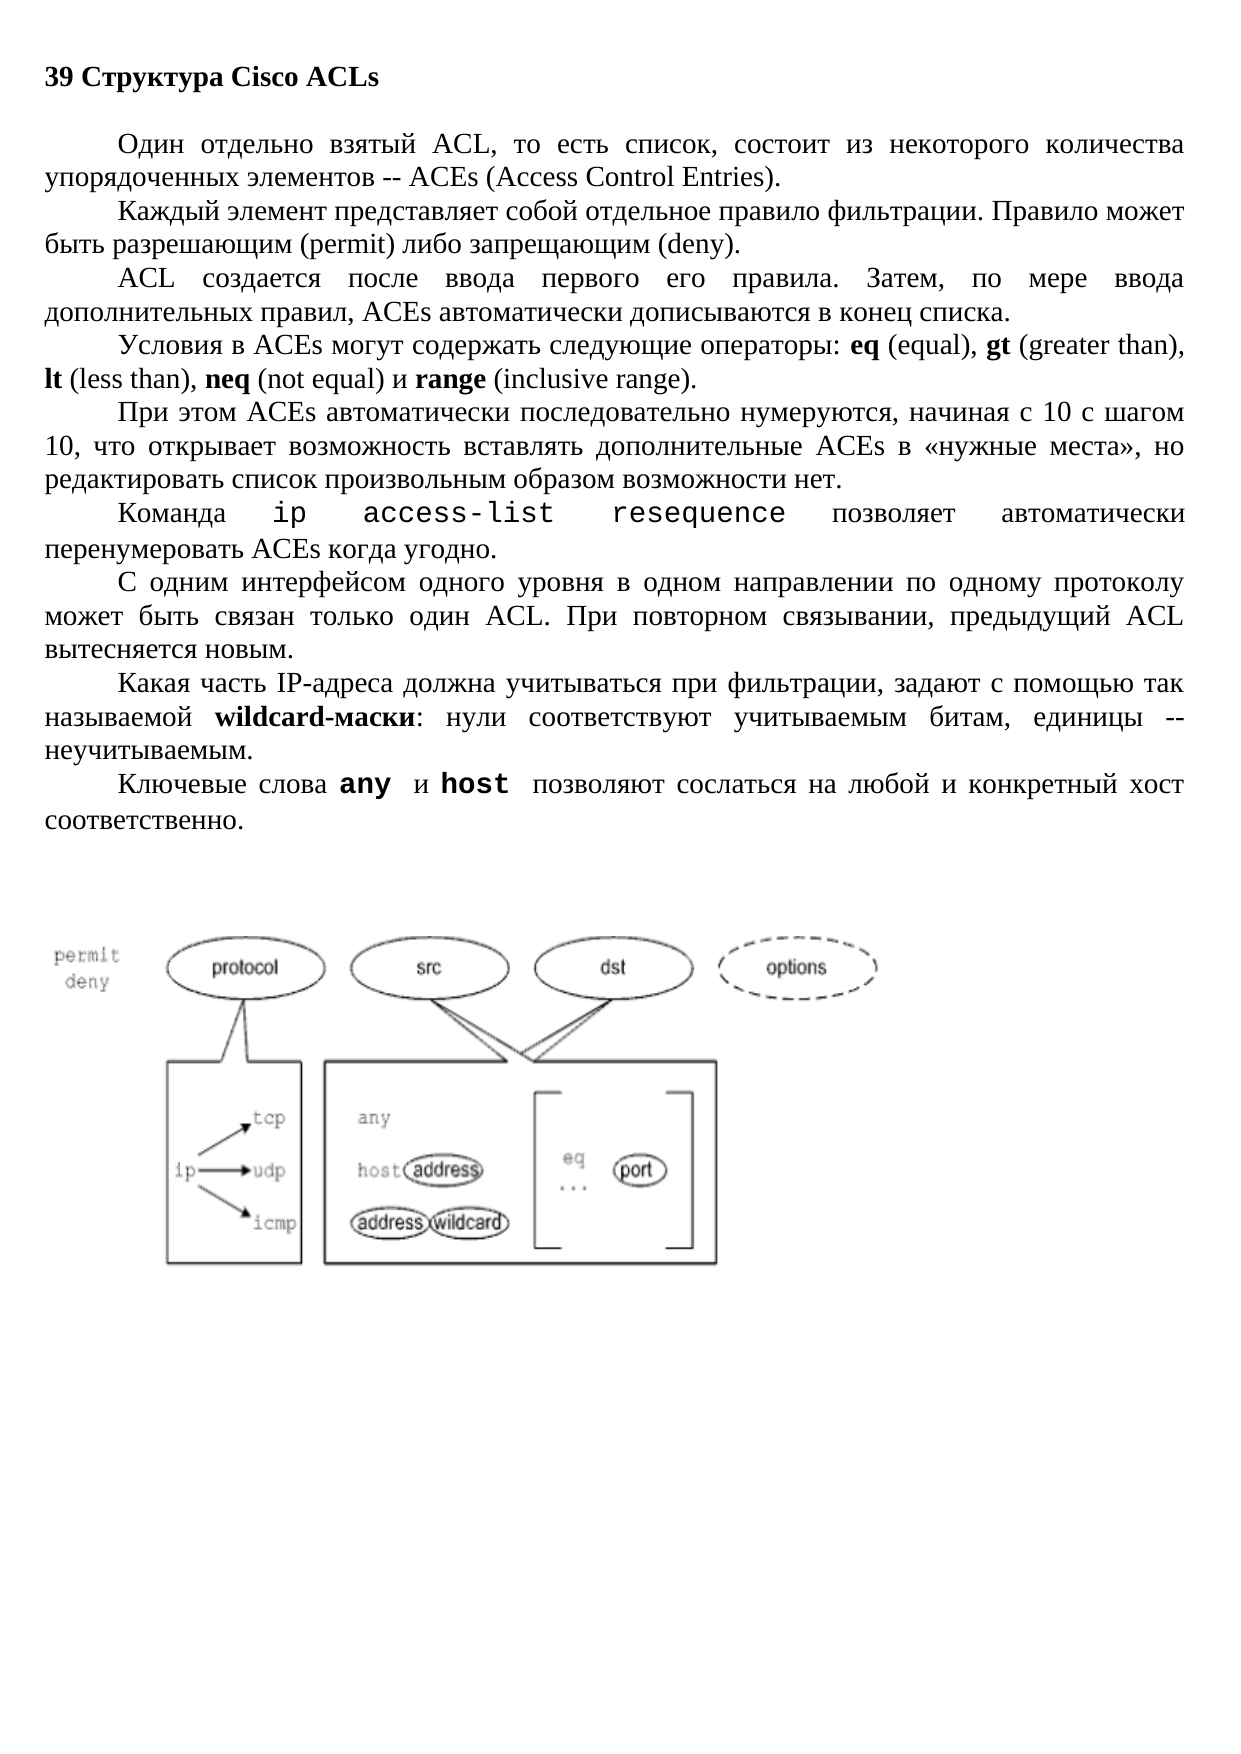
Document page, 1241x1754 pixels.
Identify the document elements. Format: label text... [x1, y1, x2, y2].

text Какая часть IP-адреса должна учитываться при фильтрации, задают с помощью так называемой wildcard-маски: нули соответствуют учитываемым битам, единицы -- неучитываемым. [44, 665, 1185, 766]
text Команда ip access-list resequence позволяет автоматически перенумеровать ACEs когда угодно. [44, 495, 1185, 564]
text При этом ACEs автоматически последовательно нумеруются, начиная с 10 с шагом 10, что открывает возможность вставлять дополнительные ACEs в «нужные места», но редактировать список произвольным образом возможности нет. [44, 394, 1185, 495]
text ACL создается после ввода первого его правила. Затем, по мере ввода дополнительных правил, ACEs автоматически дописываются в конец списка. [44, 260, 1185, 327]
text Условия в ACEs могут содержать следующие операторы: eq (equal), gt (greater than), lt (less than), neq (not equal) и range (inclusive range). [44, 327, 1185, 394]
text Один отдельно взятый ACL, то есть список, состоит из некоторого количества упорядоченных элементов -- ACEs (Access Control Entries). [44, 126, 1185, 193]
text C одним интерфейсом одного уровня в одном направлении по одному протоколу может быть связан только один ACL. При повторном связывании, предыдущий ACL вытесняется новым. [44, 564, 1185, 665]
picture [44, 936, 888, 1277]
text Каждый элемент представляет собой отдельное правило фильтрации. Правило может быть разрешающим (permit) либо запрещающим (deny). [44, 193, 1185, 260]
text Ключевые слова any и host позволяют сослаться на любой и конкретный хост соответственно. [44, 766, 1185, 835]
subtitle 39 Структура Cisco ACLs [44, 59, 1185, 92]
